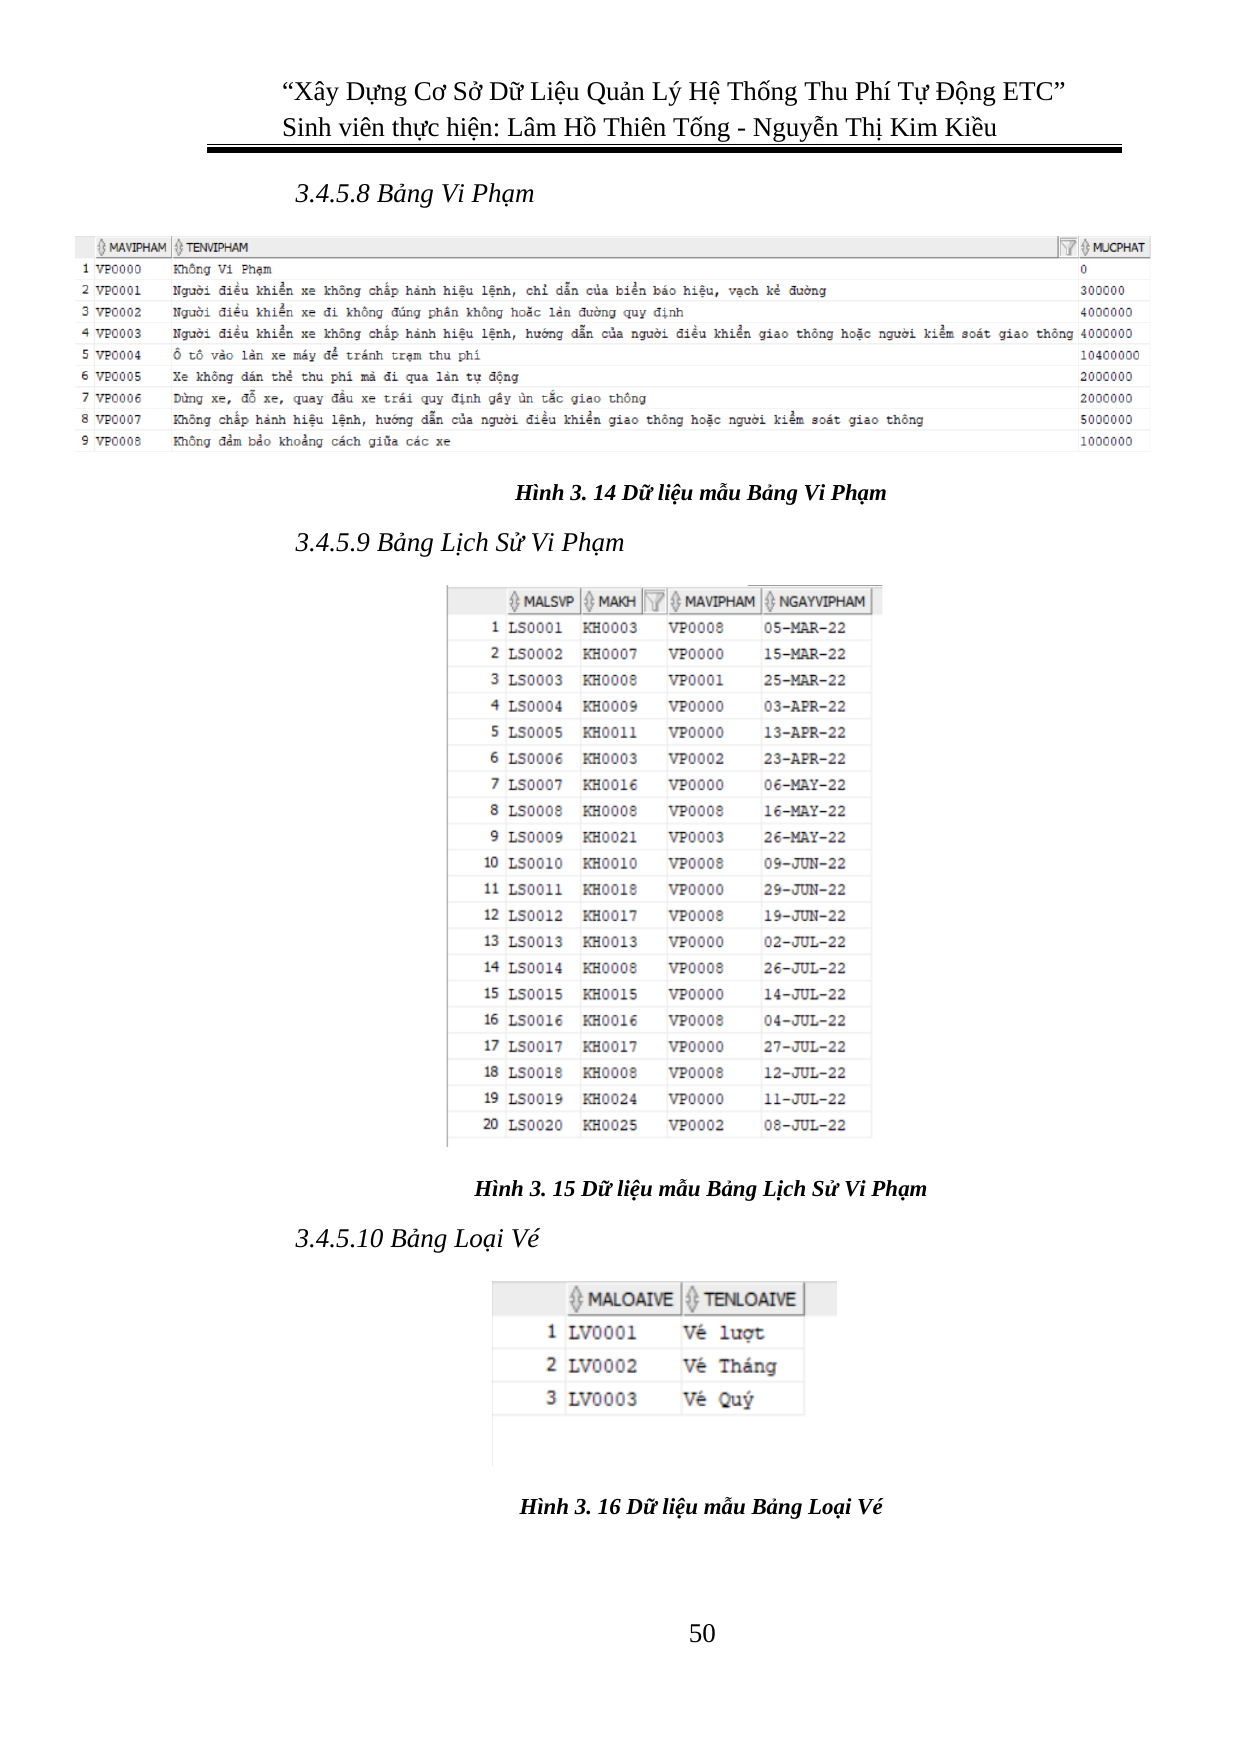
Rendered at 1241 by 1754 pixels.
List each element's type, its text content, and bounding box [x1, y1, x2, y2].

picture [446, 585, 883, 1147]
picture [492, 1281, 837, 1466]
picture [75, 236, 1151, 452]
text Bảng Vi Phạm [295, 177, 1122, 208]
text Bảng Lịch Sử Vi Phạm [295, 527, 1122, 558]
text Bảng Loại Vé [295, 1222, 1122, 1253]
